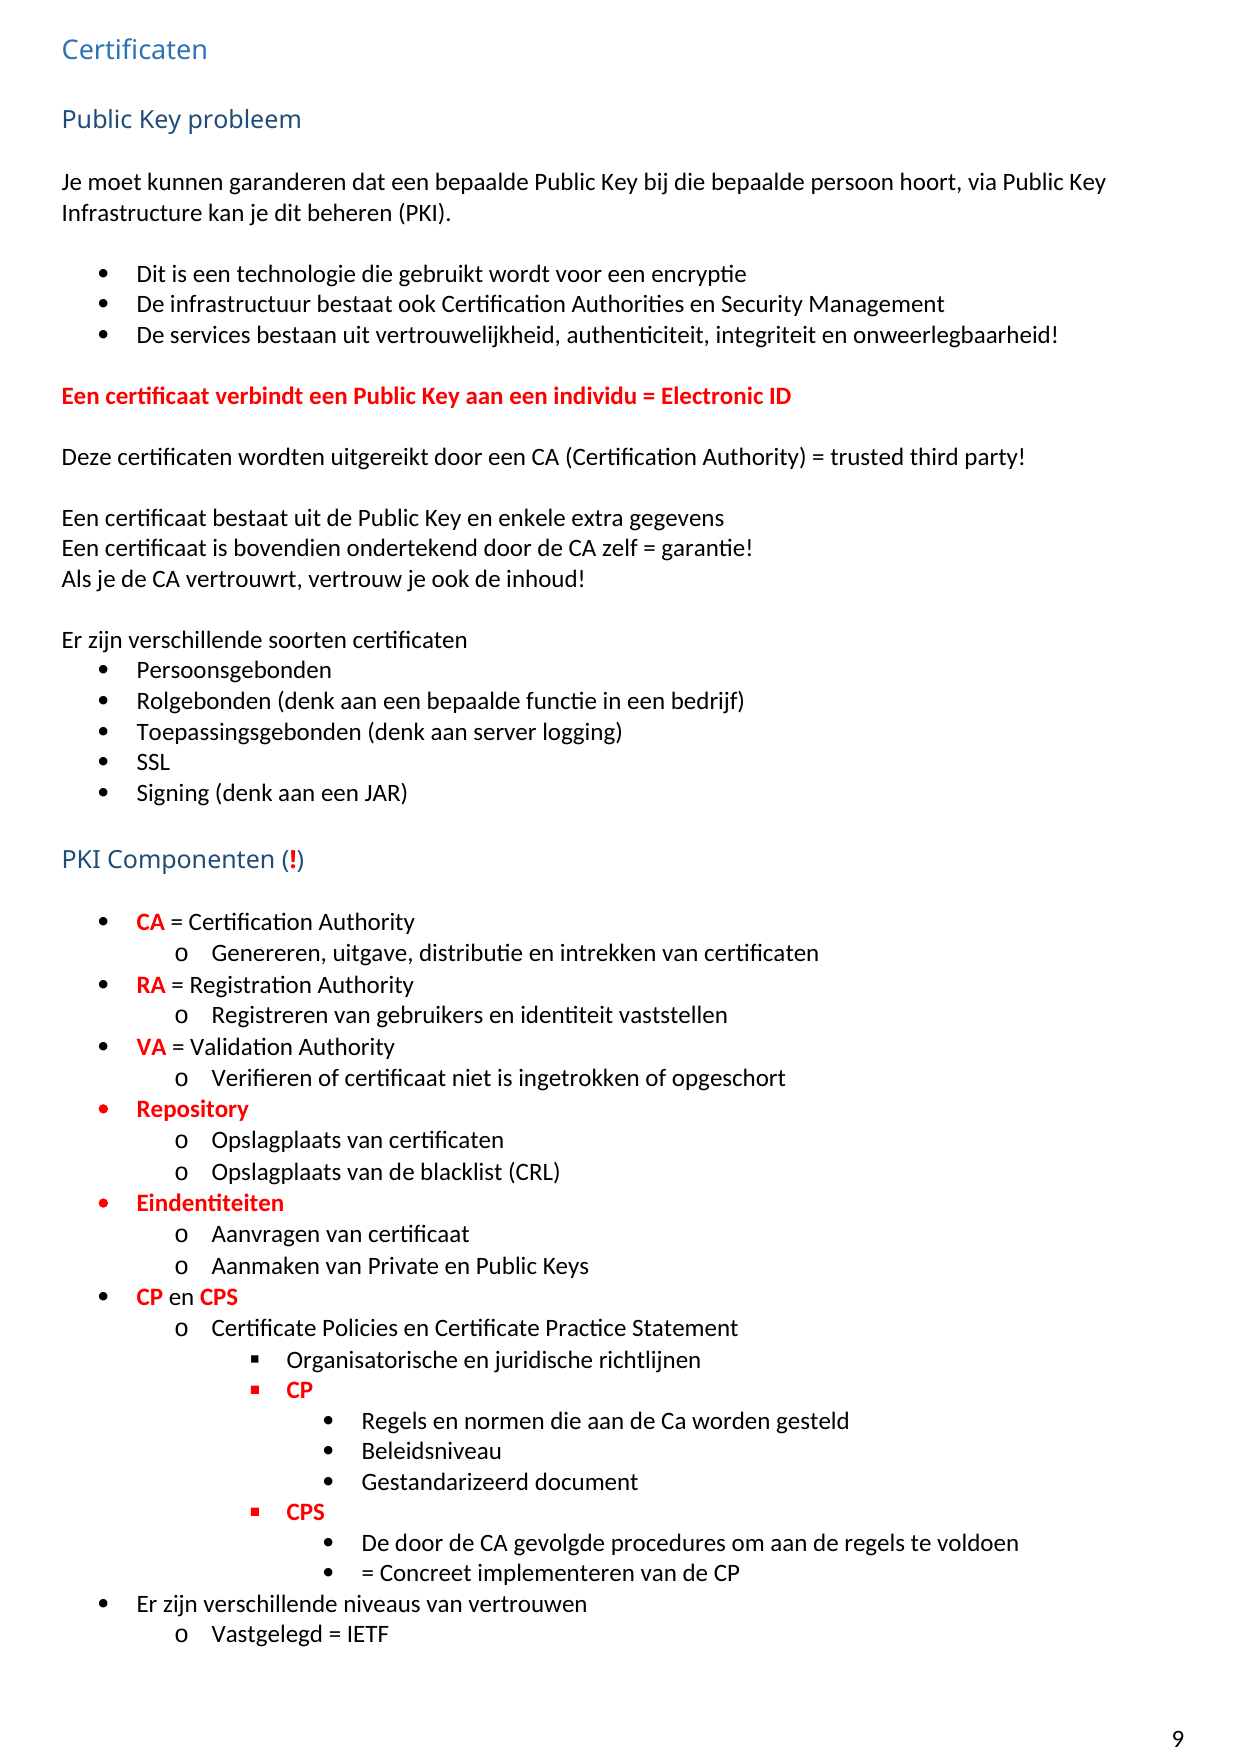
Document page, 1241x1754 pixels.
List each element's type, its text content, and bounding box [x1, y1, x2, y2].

list Certificate Policies en Certificate Practice Statement [174, 1312, 1184, 1344]
list SSL [99, 746, 1184, 777]
subtitle Public Key probleem [61, 102, 1184, 136]
list Opslagplaats van de blacklist (CRL) [174, 1156, 1184, 1187]
list Persoonsgebonden [99, 655, 1184, 685]
list De door de CA gevolgde procedures om aan de regels te voldoen [324, 1527, 1184, 1557]
text Een certificaat bestaat uit de Public Key en enkele extra gegevens [61, 502, 1184, 533]
text Als je de CA vertrouwrt, vertrouw je ook de inhoud! [61, 563, 1184, 594]
list Organisatorische en juridische richtlijnen [249, 1344, 1184, 1374]
list CP en CPS [99, 1282, 1184, 1312]
list Eindentiteiten [99, 1187, 1184, 1218]
list Verifieren of certificaat niet is ingetrokken of opgeschort [174, 1062, 1184, 1093]
list Rolgebonden (denk aan een bepaalde functie in een bedrijf) [99, 685, 1184, 716]
list = Concreet implementeren van de CP [324, 1557, 1184, 1588]
list Registreren van gebruikers en identiteit vaststellen [174, 999, 1184, 1031]
list CA = Certification Authority [99, 907, 1184, 937]
list Er zijn verschillende niveaus van vertrouwen [99, 1588, 1184, 1618]
list Signing (denk aan een JAR) [99, 777, 1184, 807]
list Repository [99, 1093, 1184, 1124]
list Aanvragen van certificaat [174, 1218, 1184, 1250]
list VA = Validation Authority [99, 1031, 1184, 1062]
subtitle PKI Componenten (!) [61, 842, 1184, 876]
list Toepassingsgebonden (denk aan server logging) [99, 716, 1184, 746]
text Een certificaat is bovendien ondertekend door de CA zelf = garantie! [61, 533, 1184, 563]
list Vastgelegd = IETF [174, 1618, 1184, 1650]
text Er zijn verschillende soorten certificaten [61, 624, 1184, 655]
subtitle Certificaten [61, 30, 1184, 67]
list De services bestaan uit vertrouwelijkheid, authenticiteit, integriteit en onweerlegbaarheid! [99, 319, 1184, 349]
text Deze certificaten wordten uitgereikt door een CA (Certification Authority) = trusted third party! [61, 441, 1184, 472]
list Aanmaken van Private en Public Keys [174, 1250, 1184, 1282]
list RA = Registration Authority [99, 969, 1184, 999]
text Een certificaat verbindt een Public Key aan een individu = Electronic ID [61, 380, 1184, 411]
list Genereren, uitgave, distributie en intrekken van certificaten [174, 937, 1184, 969]
list CP [249, 1374, 1184, 1405]
list Beleidsniveau [324, 1435, 1184, 1466]
list Dit is een technologie die gebruikt wordt voor een encryptie [99, 258, 1184, 288]
text Je moet kunnen garanderen dat een bepaalde Public Key bij die bepaalde persoon hoort, via Public Key Infrastructure kan je dit beheren (PKI). [61, 166, 1184, 227]
list De infrastructuur bestaat ook Certification Authorities en Security Management [99, 288, 1184, 319]
list Opslagplaats van certificaten [174, 1124, 1184, 1156]
list Regels en normen die aan de Ca worden gesteld [324, 1405, 1184, 1435]
list CPS [249, 1496, 1184, 1527]
list Gestandarizeerd document [324, 1466, 1184, 1496]
